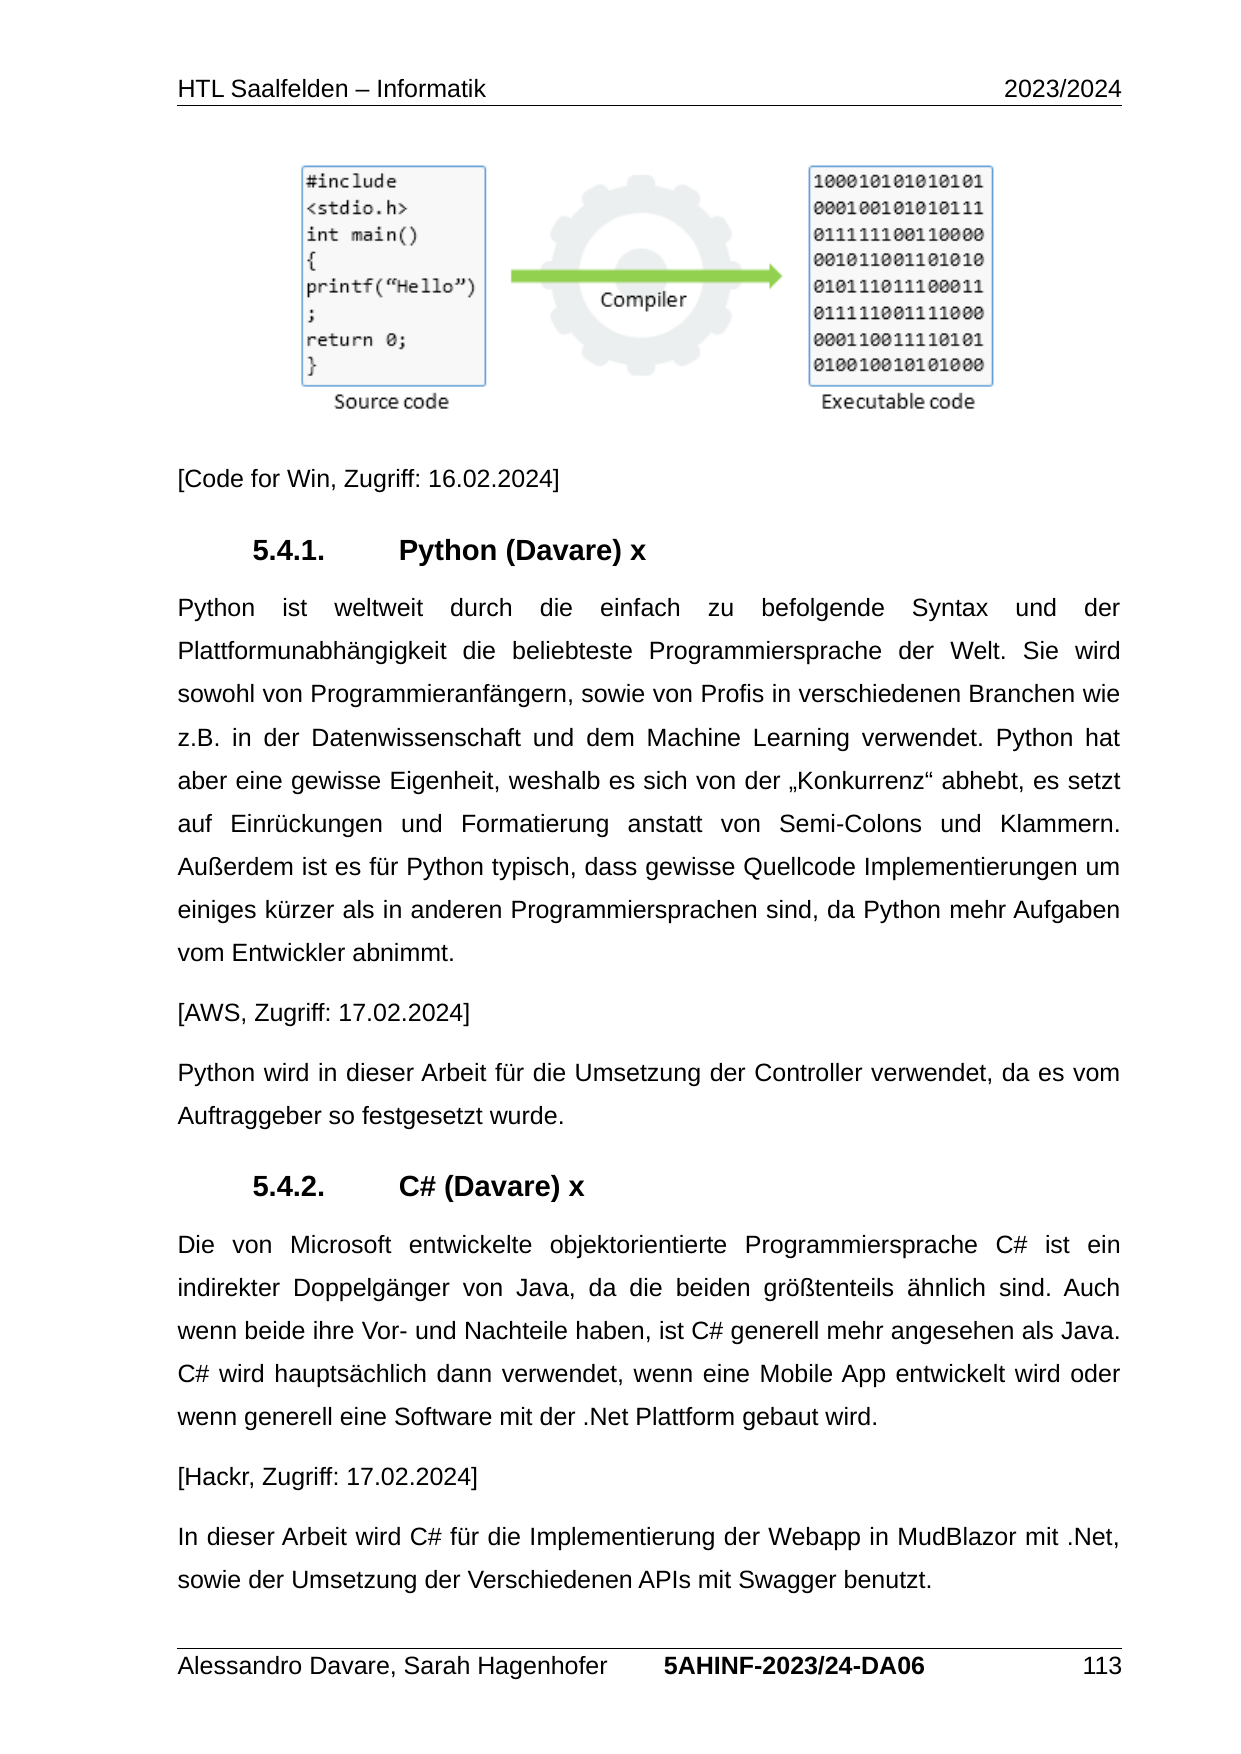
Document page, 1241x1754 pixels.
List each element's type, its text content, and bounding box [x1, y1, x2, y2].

text [AWS, Zugriff: 17.02.2024] [177, 998, 1122, 1027]
text Die von Microsoft entwickelte objektorientierte Programmiersprache C# ist ein indirekter Doppelgänger von Java, da die beiden größtenteils ähnlich sind. Auch wenn beide ihre Vor- und Nachteile haben, ist C# generell mehr angesehen als Java. C# wird hauptsächlich dann verwendet, wenn eine Mobile App entwickelt wird oder wenn generell eine Software mit der .Net Plattform gebaut wird. [177, 1230, 1122, 1431]
text Python ist weltweit durch die einfach zu befolgende Syntax und der Plattformunabhängigkeit die beliebteste Programmiersprache der Welt. Sie wird sowohl von Programmieranfängern, sowie von Profis in verschiedenen Branchen wie z.B. in der Datenwissenschaft und dem Machine Learning verwendet. Python hat aber eine gewisse Eigenheit, weshalb es sich von der „Konkurrenz“ abhebt, es setzt auf Einrückungen und Formatierung anstatt von Semi-Colons und Klammern. Außerdem ist es für Python typisch, dass gewisse Quellcode Implementierungen um einiges kürzer als in anderen Programmiersprachen sind, da Python mehr Aufgaben vom Entwickler abnimmt. [177, 593, 1122, 967]
text [Code for Win, Zugriff: 16.02.2024] [177, 464, 1122, 493]
text In dieser Arbeit wird C# für die Implementierung der Webapp in MudBlazor mit .Net, sowie der Umsetzung der Verschiedenen APIs mit Swagger benutzt. [177, 1522, 1122, 1594]
text [Hackr, Zugriff: 17.02.2024] [177, 1462, 1122, 1491]
text Python wird in dieser Arbeit für die Umsetzung der Controller verwendet, da es vom Auftraggeber so festgesetzt wurde. [177, 1058, 1122, 1130]
picture [286, 147, 1014, 434]
subtitle C# (Davare) x [252, 1169, 1122, 1203]
subtitle Python (Davare) x [252, 532, 1122, 566]
